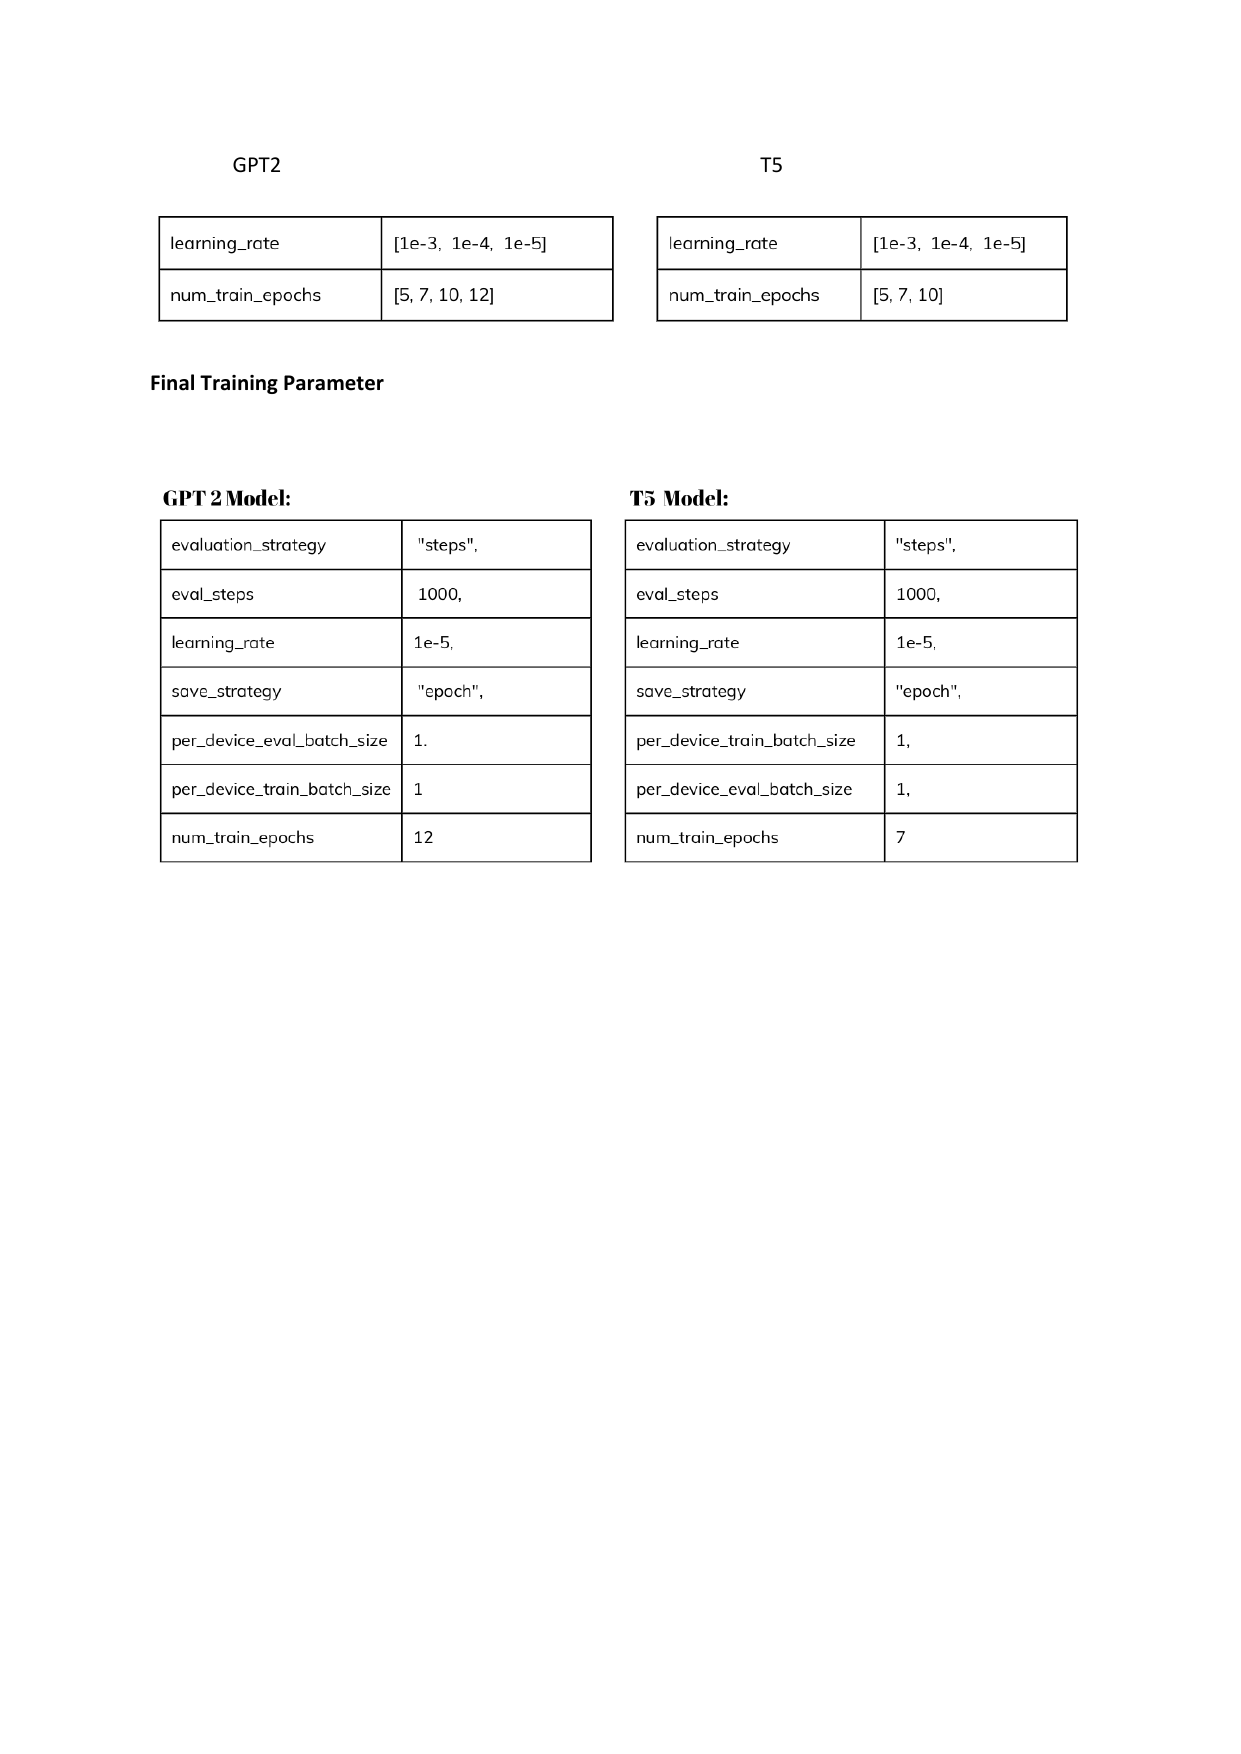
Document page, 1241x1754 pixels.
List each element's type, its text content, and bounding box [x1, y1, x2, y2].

text GPT2 T5 [150, 150, 1090, 178]
picture [150, 473, 1091, 887]
picture [150, 203, 1091, 343]
text Final Training Parameter [150, 368, 1090, 396]
